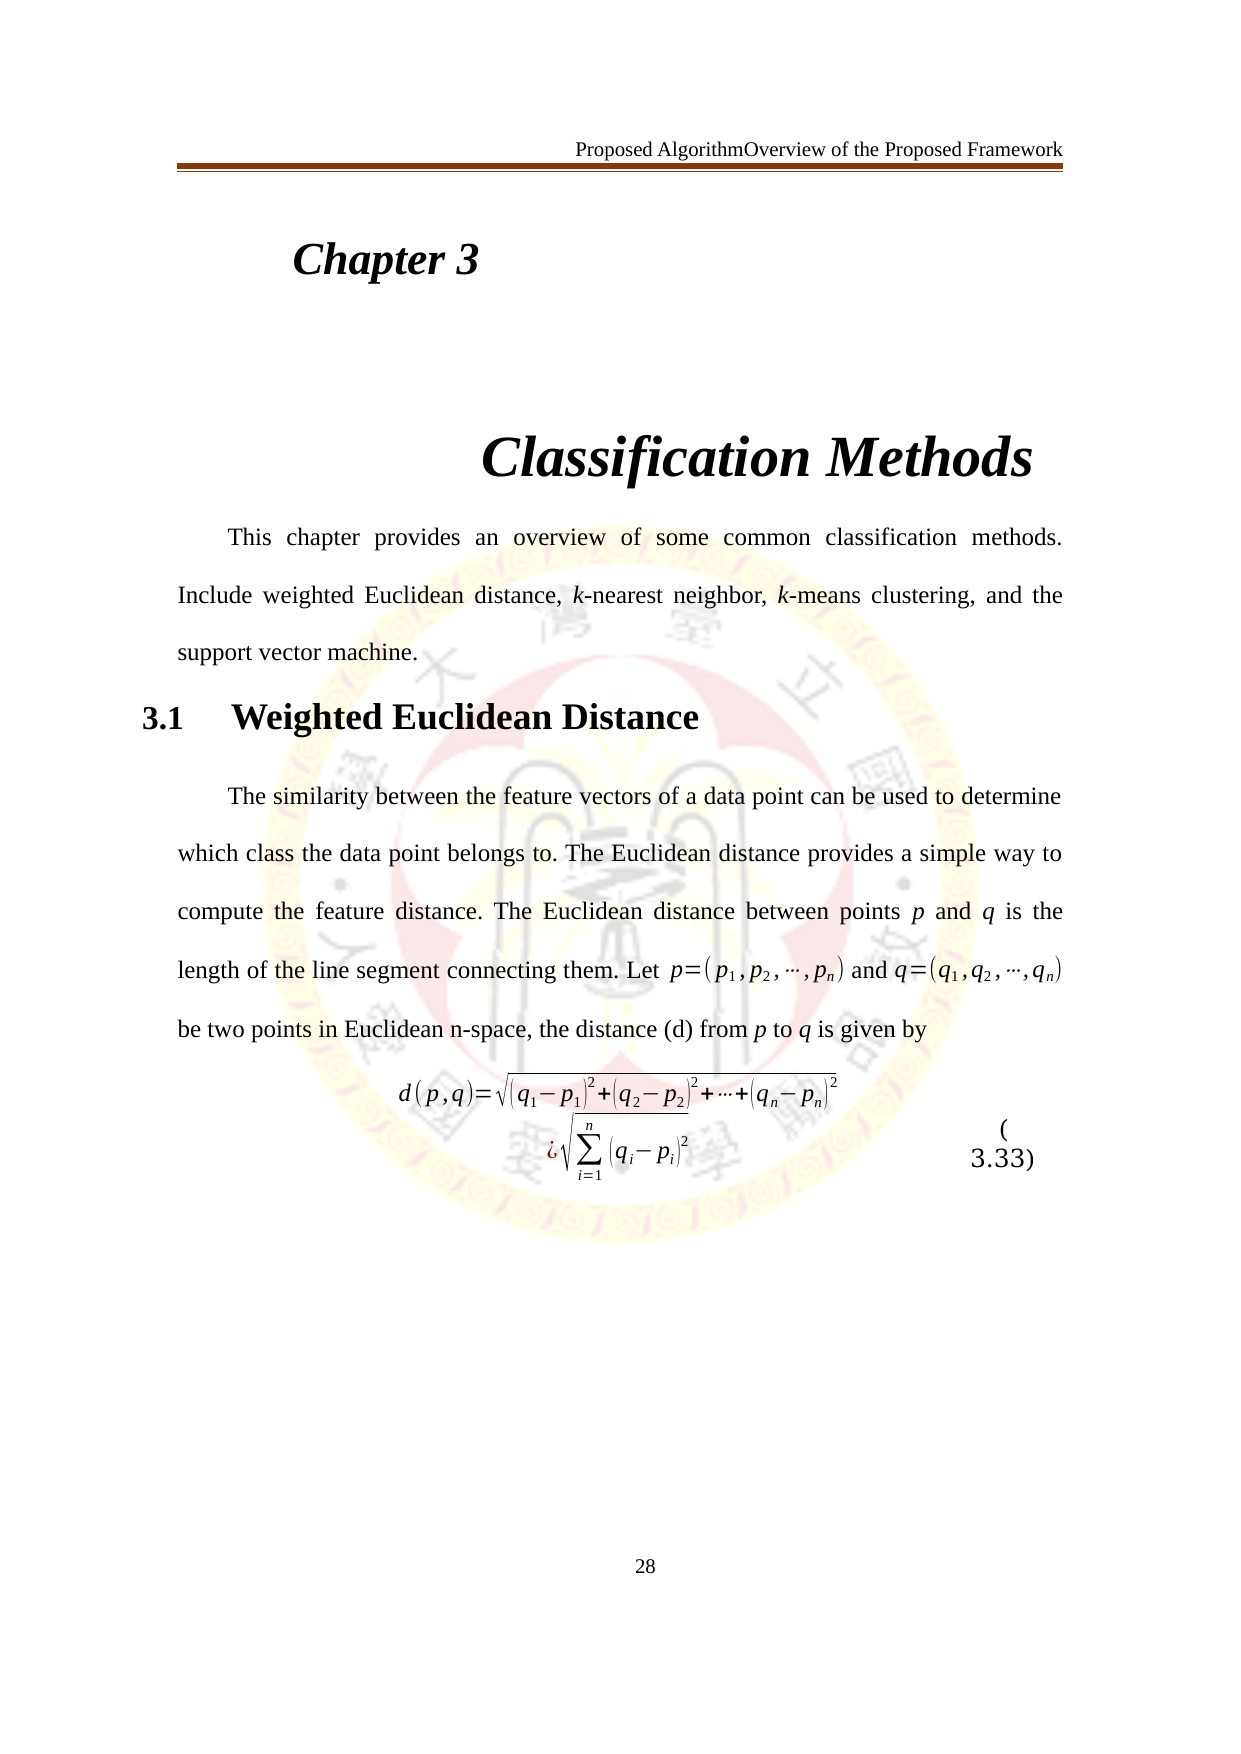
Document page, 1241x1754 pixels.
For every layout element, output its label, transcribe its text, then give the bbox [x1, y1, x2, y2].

text The similarity between the feature vectors of a data point can be used to determine which class the data point belongs to. The Euclidean distance provides a simple way to compute the feature distance. The Euclidean distance between points p and q is the length of the line segment connecting them. Let and be two points in Euclidean n-space, the distance (d) from p to q is given by [177, 781, 1063, 1043]
subtitle Weighted Euclidean Distance [142, 695, 1063, 738]
text This chapter provides an overview of some common classification methods. Include weighted Euclidean distance, k-nearest neighbor, k-means clustering, and the support vector machine. [177, 522, 1063, 666]
table_header [281, 1072, 954, 1214]
subtitle Classification Methods [207, 220, 1034, 489]
